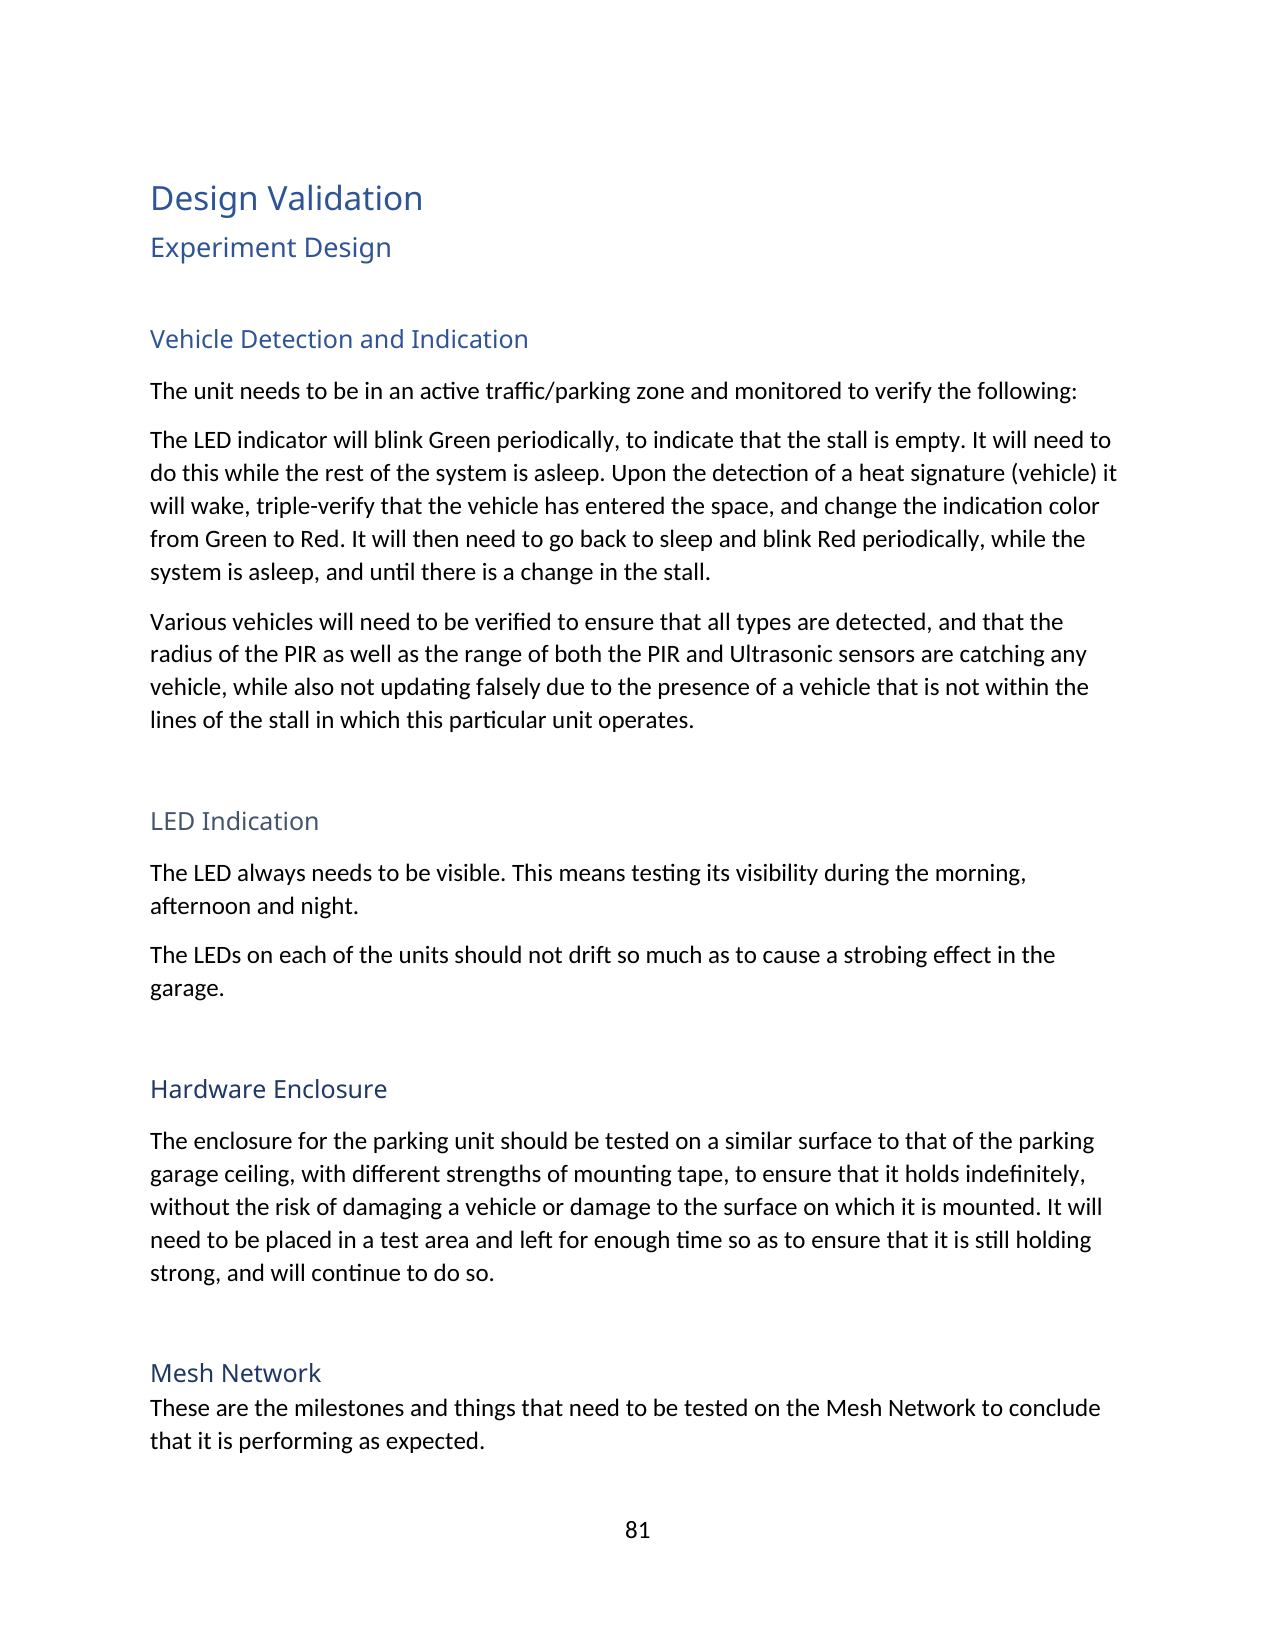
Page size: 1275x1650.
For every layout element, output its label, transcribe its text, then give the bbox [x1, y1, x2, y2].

text The LEDs on each of the units should not drift so much as to cause a strobing effect in the garage. [150, 939, 1125, 1003]
text These are the milestones and things that need to be tested on the Mesh Network to conclude that it is performing as expected. [150, 1393, 1125, 1456]
subtitle Design Validation [150, 175, 1125, 220]
text The unit needs to be in an active traffic/parking zone and monitored to verify the following: [150, 375, 1125, 405]
text The LED always needs to be visible. This means testing its visibility during the morning, afternoon and night. [150, 857, 1125, 920]
text The LED indicator will blink Green periodically, to indicate that the stall is empty. It will need to do this while the rest of the system is asleep. Upon the detection of a heat signature (vehicle) it will wake, triple-verify that the vehicle has entered the space, and change the indication color from Green to Red. It will then need to go back to sleep and blink Red periodically, while the system is asleep, and until there is a change in the stall. [150, 424, 1125, 587]
text The enclosure for the parking unit should be tested on a similar surface to that of the parking garage ceiling, with different strengths of mounting tape, to ensure that it holds indefinitely, without the risk of damaging a vehicle or damage to the surface on which it is mounted. It will need to be placed in a test area and left for enough time so as to ensure that it is still holding strong, and will continue to do so. [150, 1125, 1125, 1287]
text LED Indication [150, 803, 1125, 838]
text Vehicle Detection and Indication [150, 321, 1125, 355]
subtitle Experiment Design [150, 228, 1125, 265]
text Hardware Enclosure [150, 1072, 1125, 1106]
text Various vehicles will need to be verified to ensure that all types are detected, and that the radius of the PIR as well as the range of both the PIR and Ultrasonic sensors are catching any vehicle, while also not updating falsely due to the presence of a vehicle that is not within the lines of the stall in which this particular unit operates. [150, 606, 1125, 735]
subtitle Mesh Network [150, 1356, 1125, 1390]
